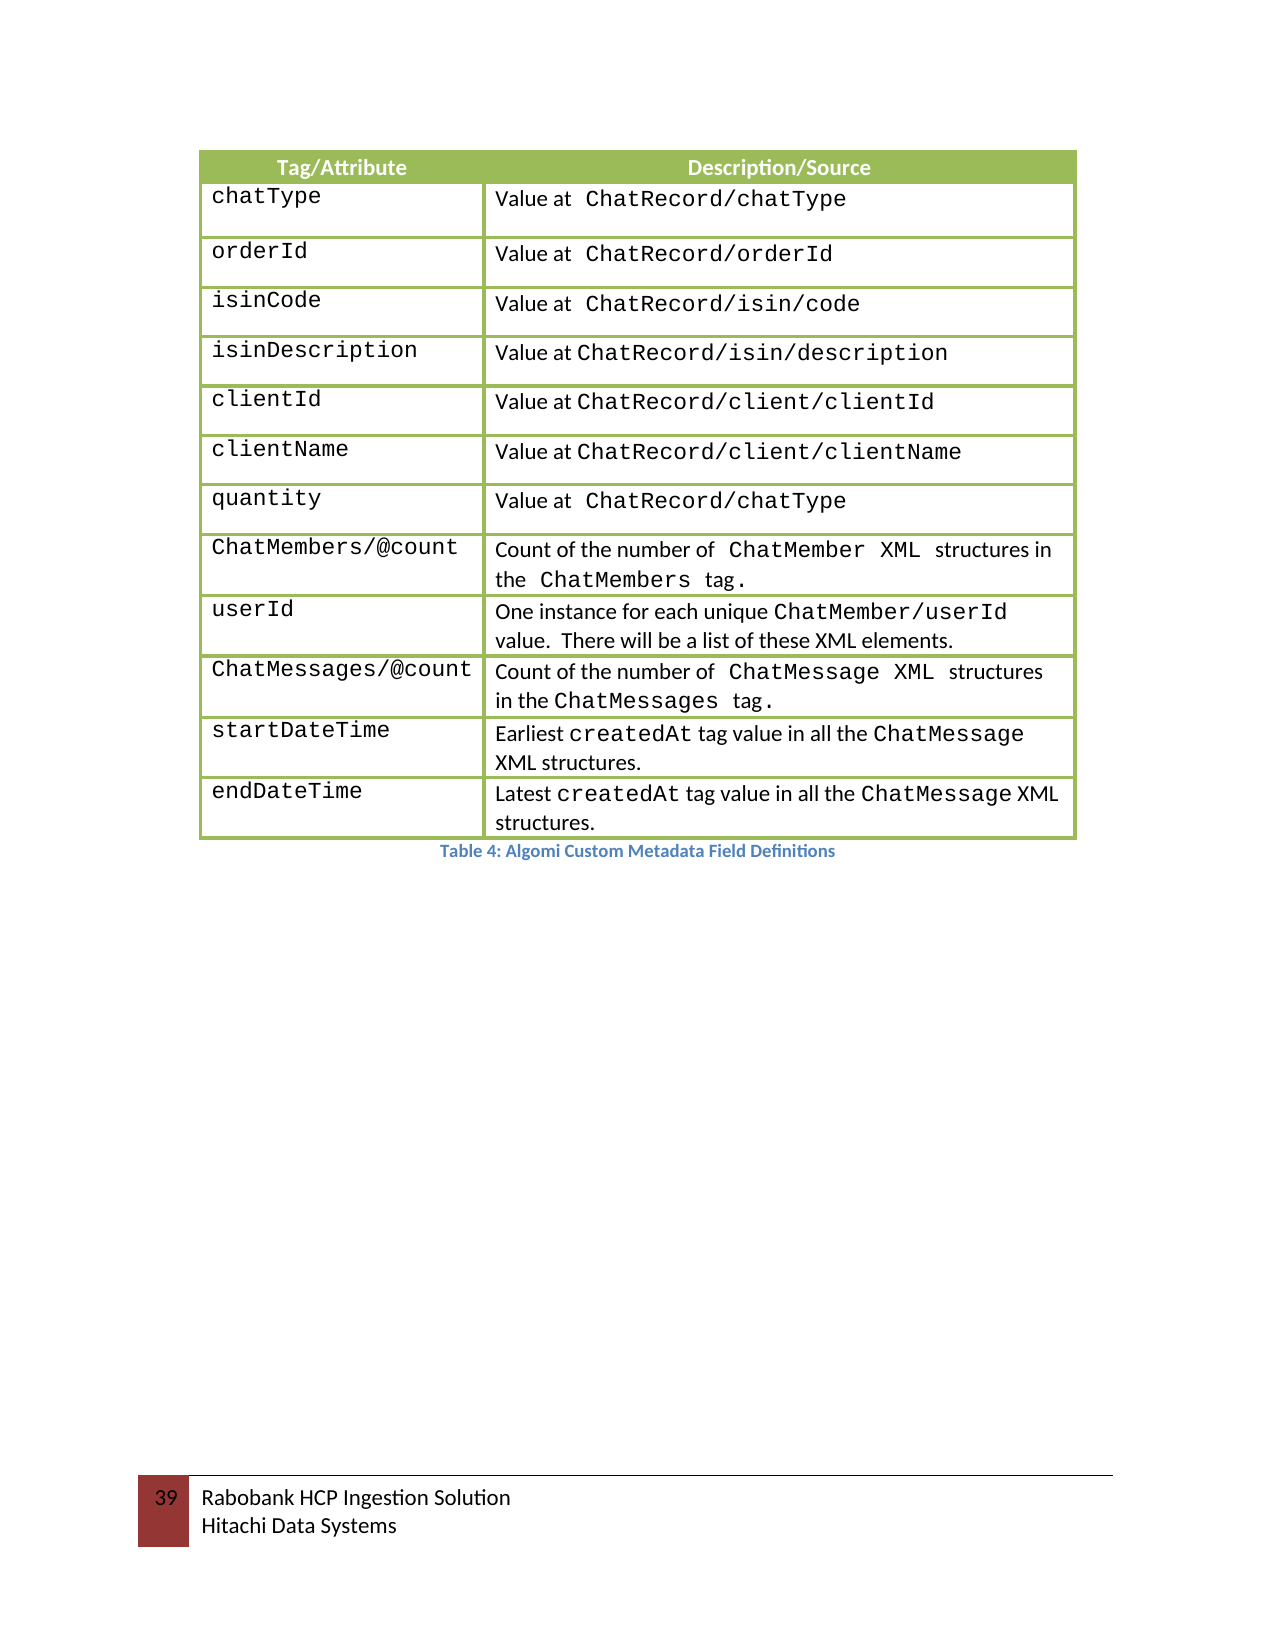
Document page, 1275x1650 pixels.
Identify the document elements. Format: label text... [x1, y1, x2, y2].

text Table 4: Algomi Custom Metadata Field Definitions [150, 150, 1125, 862]
table_cell clientId [202, 388, 482, 434]
table_cell Value at ChatRecord/chatType [486, 184, 1073, 236]
table_cell chatType [202, 184, 482, 236]
table_cell Count of the number of ChatMember XML structures in the ChatMembers tag. [486, 536, 1073, 594]
table_cell ChatMessages/@count [202, 658, 482, 716]
table_cell quantity [202, 486, 482, 532]
table_cell Count of the number of ChatMessage XML structures in the ChatMessages tag. [486, 658, 1073, 716]
table_cell userId [202, 597, 482, 654]
table_cell Latest createdAt tag value in all the ChatMessage XML structures. [486, 779, 1073, 836]
table_cell Value at ChatRecord/client/clientId [486, 388, 1073, 434]
table_cell One instance for each unique ChatMember/userId value. There will be a list of these XML elements. [486, 597, 1073, 654]
table_cell orderId [202, 239, 482, 286]
table_cell Value at ChatRecord/orderId [486, 239, 1073, 286]
table_header Tag/Attribute [202, 153, 482, 181]
table_cell isinCode [202, 289, 482, 335]
table_cell Value at ChatRecord/isin/code [486, 289, 1073, 335]
table_cell isinDescription [202, 338, 482, 384]
table_header Description/Source [486, 153, 1073, 181]
table_cell startDateTime [202, 719, 482, 776]
table_cell endDateTime [202, 779, 482, 836]
table_cell clientName [202, 437, 482, 483]
table_cell Earliest createdAt tag value in all the ChatMessage XML structures. [486, 719, 1073, 776]
table_cell Value at ChatRecord/client/clientName [486, 437, 1073, 483]
table_cell ChatMembers/@count [202, 536, 482, 594]
table_cell Value at ChatRecord/chatType [486, 486, 1073, 532]
table_cell Value at ChatRecord/isin/description [486, 338, 1073, 384]
